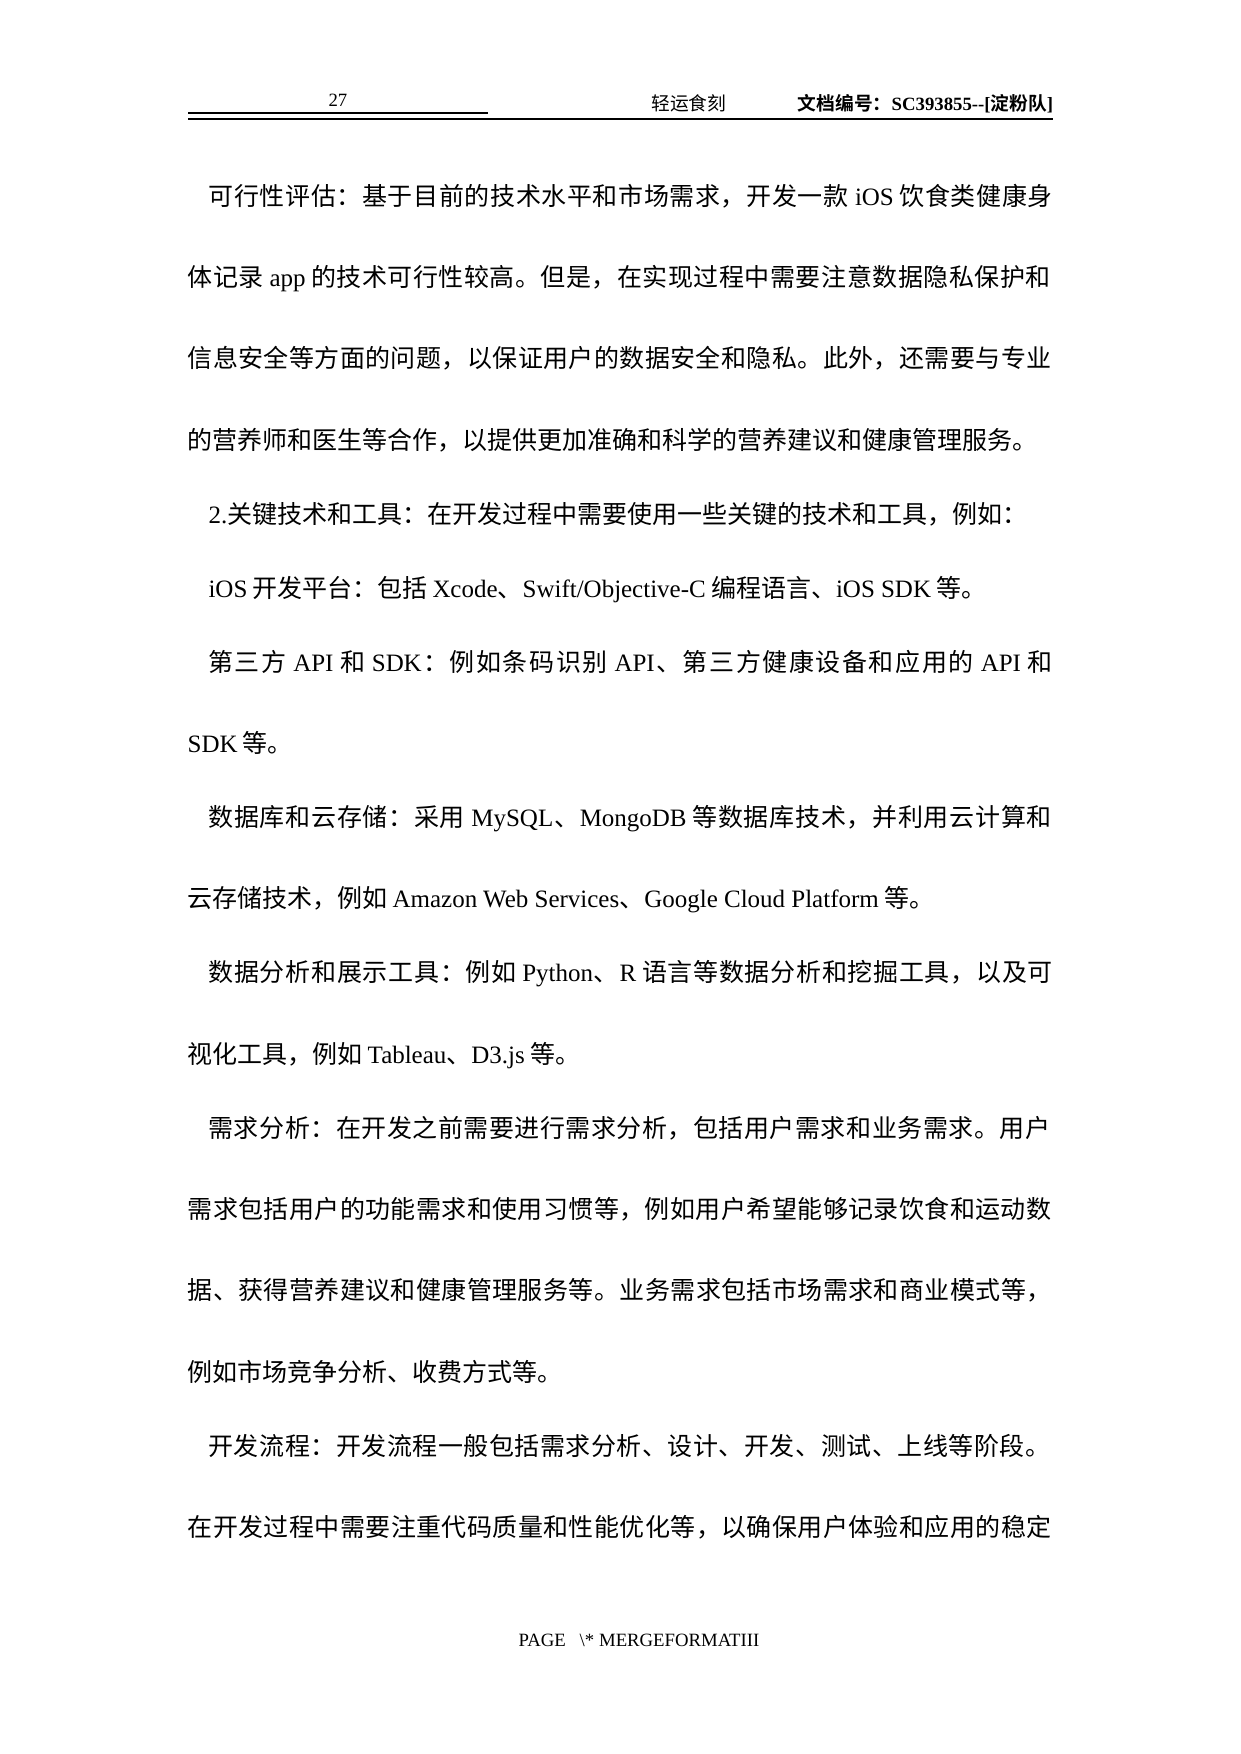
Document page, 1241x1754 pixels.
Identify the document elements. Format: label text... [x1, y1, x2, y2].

text 需求分析：在开发之前需要进行需求分析，包括用户需求和业务需求。用户需求包括用户的功能需求和使用习惯等，例如用户希望能够记录饮食和运动数据、获得营养建议和健康管理服务等。业务需求包括市场需求和商业模式等，例如市场竞争分析、收费方式等。 [187, 1094, 1053, 1403]
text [187, 1412, 1053, 1558]
text 2.关键技术和工具：在开发过程中需要使用一些关键的技术和工具，例如： [187, 480, 1053, 545]
text 数据分析和展示工具：例如Python、R语言等数据分析和挖掘工具，以及可视化工具，例如Tableau、D3.js等。 [187, 938, 1053, 1085]
text 可行性评估：基于目前的技术水平和市场需求，开发一款iOS饮食类健康身体记录app的技术可行性较高。但是，在实现过程中需要注意数据隐私保护和信息安全等方面的问题，以保证用户的数据安全和隐私。此外，还需要与专业的营养师和医生等合作，以提供更加准确和科学的营养建议和健康管理服务。 [187, 162, 1053, 471]
text 第三方API和SDK：例如条码识别API、第三方健康设备和应用的API和SDK等。 [187, 628, 1053, 774]
text 数据库和云存储：采用MySQL、MongoDB等数据库技术，并利用云计算和云存储技术，例如Amazon Web Services、Google Cloud Platform等。 [187, 783, 1053, 929]
text iOS开发平台：包括Xcode、Swift/Objective-C编程语言、iOS SDK等。 [187, 554, 1053, 619]
